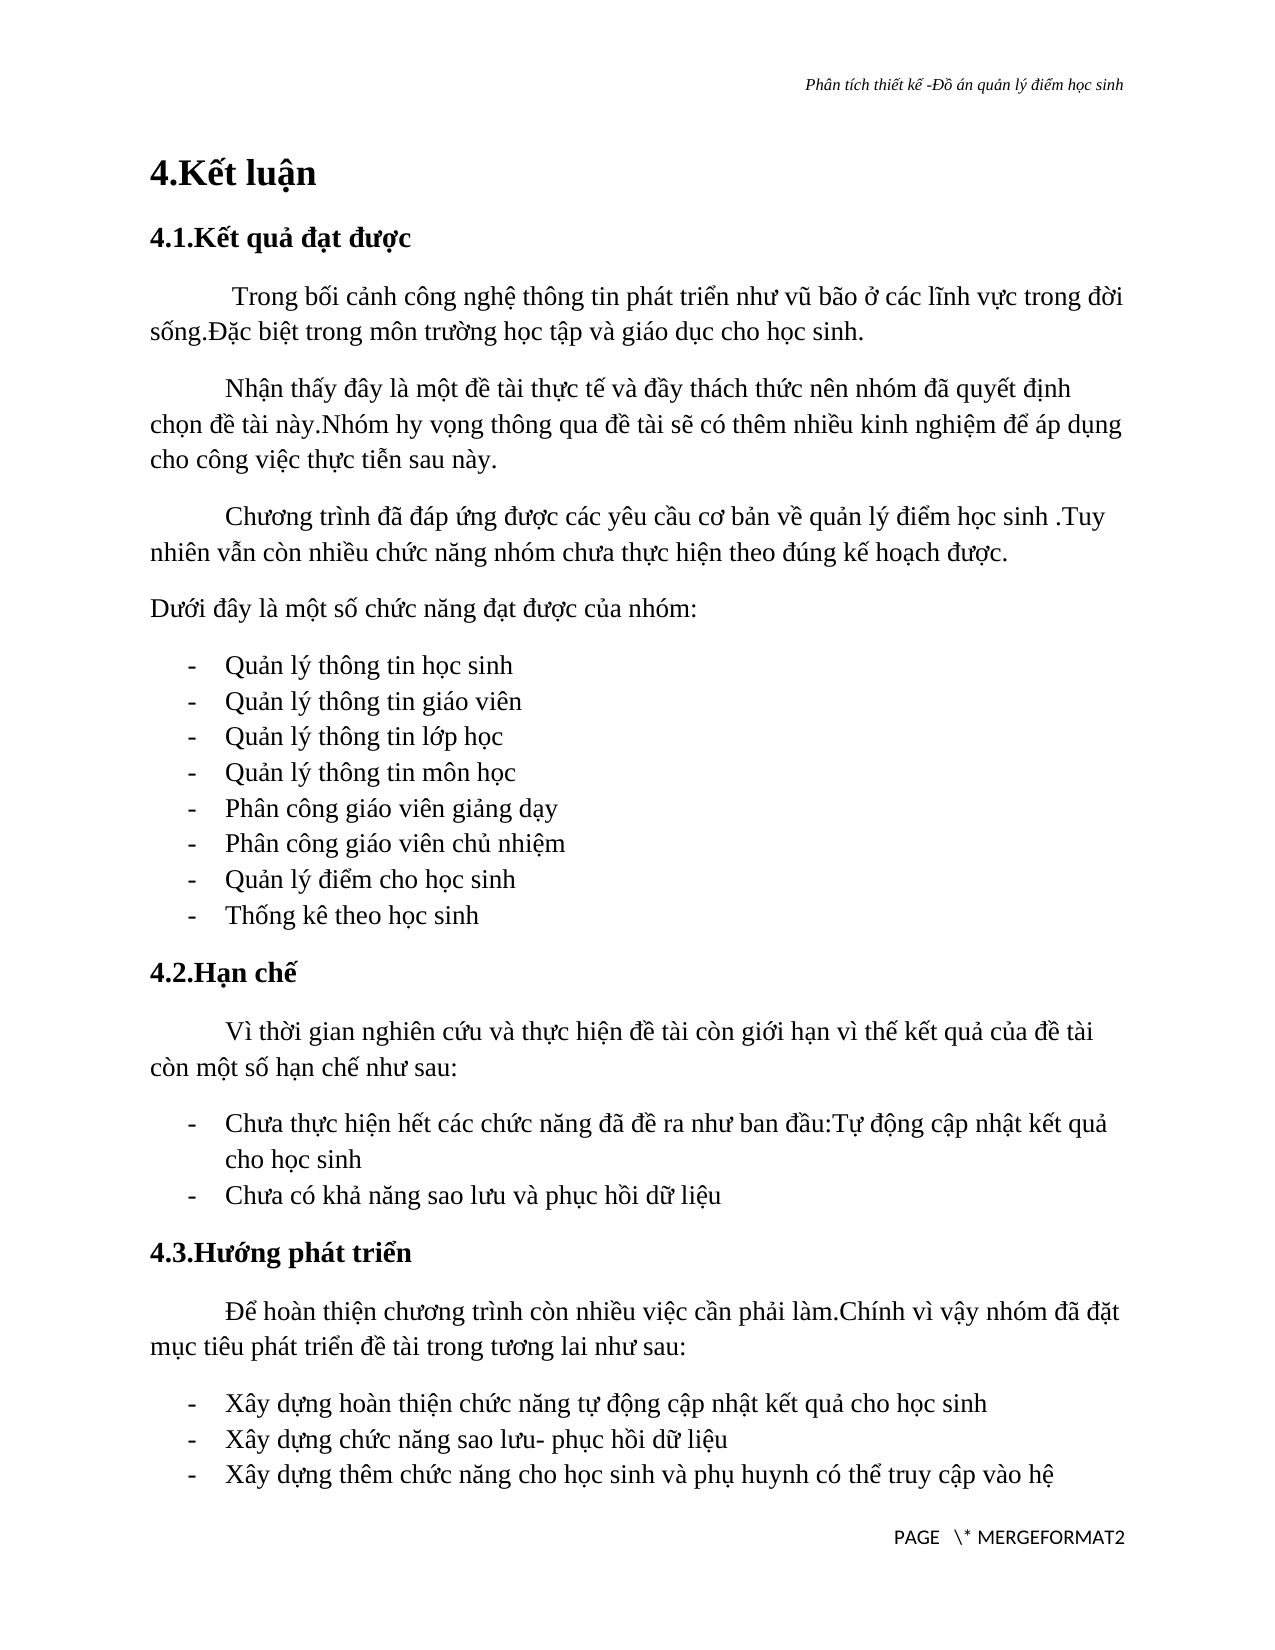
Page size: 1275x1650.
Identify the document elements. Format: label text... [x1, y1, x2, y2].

text Trong bối cảnh công nghệ thông tin phát triển như vũ bão ở các lĩnh vực trong đời sống.Đặc biệt trong môn trường học tập và giáo dục cho học sinh. [150, 280, 1125, 347]
list Chưa thực hiện hết các chức năng đã đề ra như ban đầu:Tự động cập nhật kết quả cho học sinh [187, 1107, 1125, 1174]
list Quản lý thông tin lớp học [187, 720, 1125, 752]
list Chưa có khả năng sao lưu và phục hồi dữ liệu [187, 1179, 1125, 1210]
list Xây dựng hoàn thiện chức năng tự động cập nhật kết quả cho học sinh [187, 1387, 1125, 1418]
text 4.2.Hạn chế [150, 956, 1125, 989]
list Phân công giáo viên chủ nhiệm [187, 828, 1125, 859]
text Dưới đây là một số chức năng đạt được của nhóm: [150, 592, 1125, 623]
list Quản lý thông tin học sinh [187, 649, 1125, 680]
text Vì thời gian nghiên cứu và thực hiện đề tài còn giới hạn vì thế kết quả của đề tài còn một số hạn chế như sau: [150, 1015, 1125, 1082]
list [187, 1458, 1125, 1489]
list Quản lý thông tin môn học [187, 756, 1125, 787]
list Phân công giáo viên giảng dạy [187, 792, 1125, 823]
text Chương trình đã đáp ứng được các yêu cầu cơ bản về quản lý điểm học sinh .Tuy nhiên vẫn còn nhiều chức năng nhóm chưa thực hiện theo đúng kế hoạch được. [150, 500, 1125, 567]
list Thống kê theo học sinh [187, 899, 1125, 930]
text Nhận thấy đây là một đề tài thực tế và đầy thách thức nên nhóm đã quyết định chọn đề tài này.Nhóm hy vọng thông qua đề tài sẽ có thêm nhiều kinh nghiệm để áp dụng cho công việc thực tiễn sau này. [150, 372, 1125, 475]
text 4.1.Kết quả đạt được [150, 220, 1125, 254]
text Để hoàn thiện chương trình còn nhiều việc cần phải làm.Chính vì vậy nhóm đã đặt mục tiêu phát triển đề tài trong tương lai như sau: [150, 1295, 1125, 1362]
list Quản lý thông tin giáo viên [187, 685, 1125, 716]
list Quản lý điểm cho học sinh [187, 863, 1125, 894]
text 4.Kết luận [150, 150, 1125, 193]
text 4.3.Hướng phát triển [150, 1235, 1125, 1269]
list Xây dựng chức năng sao lưu- phục hồi dữ liệu [187, 1423, 1125, 1454]
